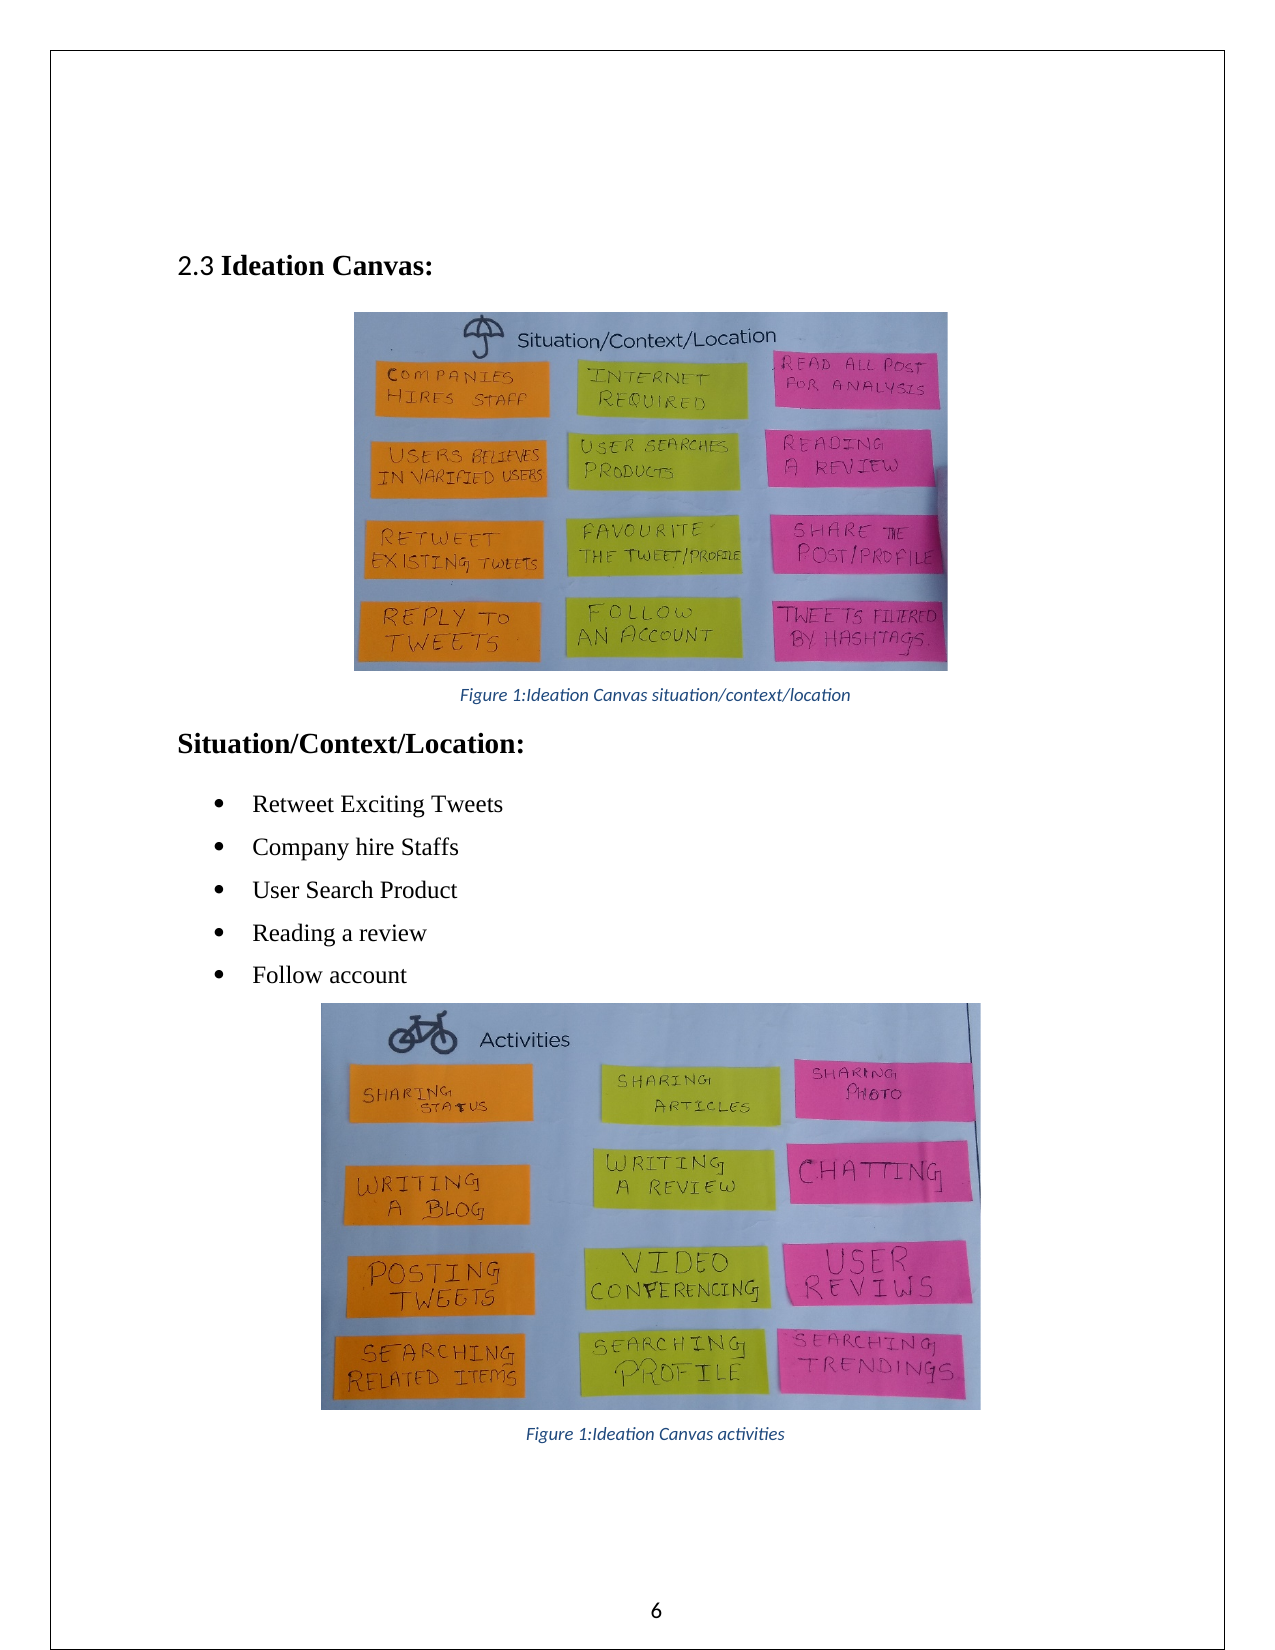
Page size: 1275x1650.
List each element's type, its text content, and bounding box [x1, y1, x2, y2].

list Follow account [214, 961, 1125, 989]
text Figure 5:Ideation Canvas situation/context/location [177, 683, 1135, 706]
list User Search Product [214, 875, 1125, 904]
picture [354, 312, 948, 671]
list Reading a review [214, 918, 1125, 946]
list Situation/Context/Location: [177, 727, 1125, 760]
list 2.3 Ideation Canvas: [177, 247, 1125, 282]
picture [321, 1003, 981, 1410]
list Company hire Staffs [214, 832, 1125, 861]
text Figure 6:Ideation Canvas activities [177, 1422, 1135, 1445]
list Retweet Exciting Tweets [214, 789, 1125, 818]
